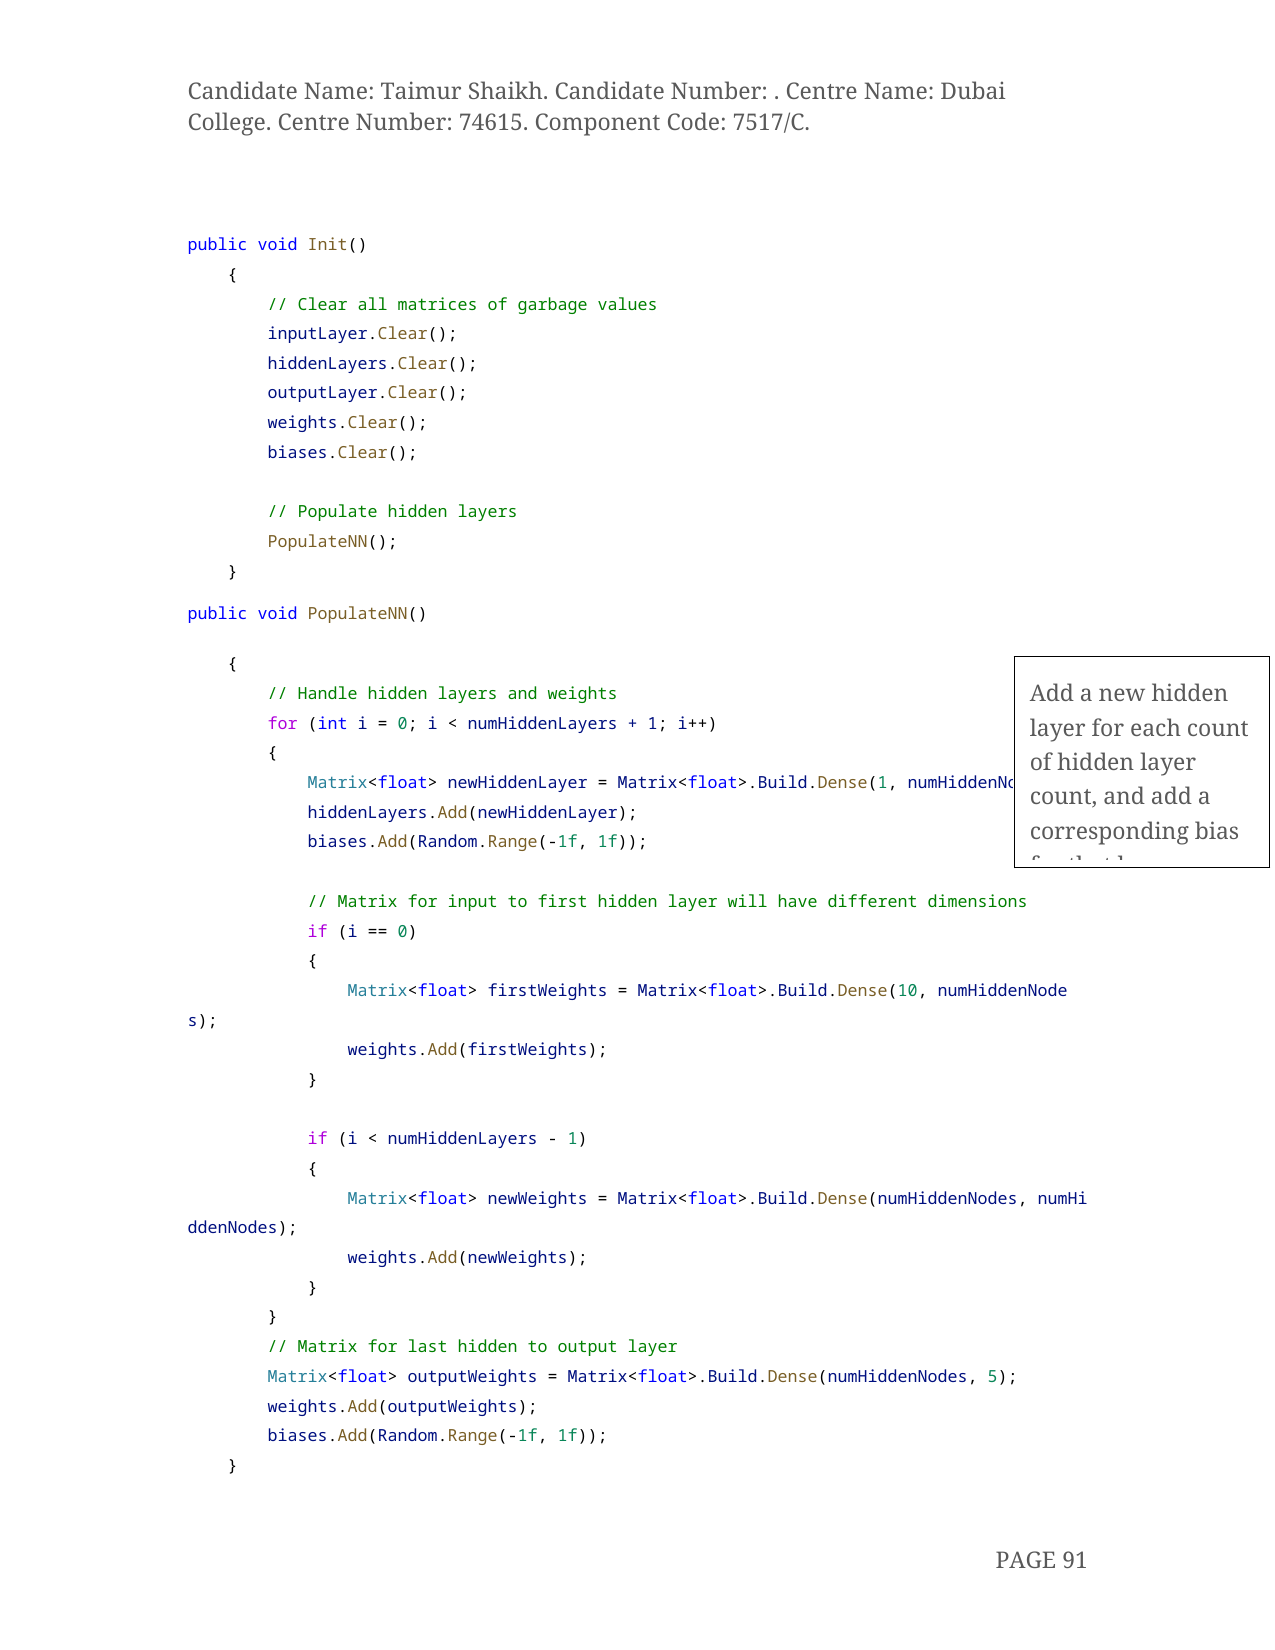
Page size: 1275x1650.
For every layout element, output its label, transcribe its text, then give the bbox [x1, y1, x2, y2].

text biases.Add(Random.Range(-1f, 1f)); [187, 1417, 1087, 1447]
text outputLayer.Clear(); [187, 374, 1087, 404]
text weights.Add(newWeights); [187, 1239, 1087, 1268]
text hiddenLayers.Clear(); [187, 344, 1087, 374]
text biases.Add(Random.Range(-1f, 1f)); [187, 823, 1013, 853]
text { [187, 645, 1087, 675]
text Matrix<float> newHiddenLayer = Matrix<float>.Build.Dense(1, numHiddenNodes); [187, 764, 1013, 793]
text // Populate hidden layers [187, 493, 1087, 523]
text // Matrix for input to first hidden layer will have different dimensions [187, 882, 1087, 912]
text weights.Add(firstWeights); [187, 1031, 1087, 1061]
text } [187, 1298, 1087, 1328]
text biases.Clear(); [187, 433, 1087, 463]
text { [187, 1150, 1087, 1179]
text public void PopulateNN() [187, 594, 1087, 624]
text } [187, 1447, 1087, 1476]
text // Handle hidden layers and weights [187, 675, 1013, 704]
text } [187, 1268, 1087, 1298]
text inputLayer.Clear(); [187, 315, 1087, 344]
text PopulateNN(); [187, 523, 1087, 552]
text public void Init() [187, 226, 1087, 255]
text // Clear all matrices of garbage values [187, 285, 1087, 315]
text { [187, 942, 1087, 972]
text Matrix<float> outputWeights = Matrix<float>.Build.Dense(numHiddenNodes, 5); [187, 1357, 1087, 1387]
text for (int i = 0; i < numHiddenLayers + 1; i++) [187, 704, 1013, 734]
text hiddenLayers.Add(newHiddenLayer); [187, 793, 1013, 823]
text } [187, 1061, 1087, 1090]
text { [187, 734, 1013, 764]
text } [187, 552, 1087, 582]
text if (i == 0) [187, 912, 1087, 942]
text Matrix<float> newWeights = Matrix<float>.Build.Dense(numHiddenNodes, numHiddenNodes); [187, 1179, 1087, 1239]
text weights.Add(outputWeights); [187, 1387, 1087, 1417]
text // Matrix for last hidden to output layer [187, 1328, 1087, 1357]
text weights.Clear(); [187, 404, 1087, 433]
text Matrix<float> firstWeights = Matrix<float>.Build.Dense(10, numHiddenNodes); [187, 972, 1087, 1031]
text { [187, 255, 1087, 285]
text if (i < numHiddenLayers - 1) [187, 1120, 1087, 1150]
